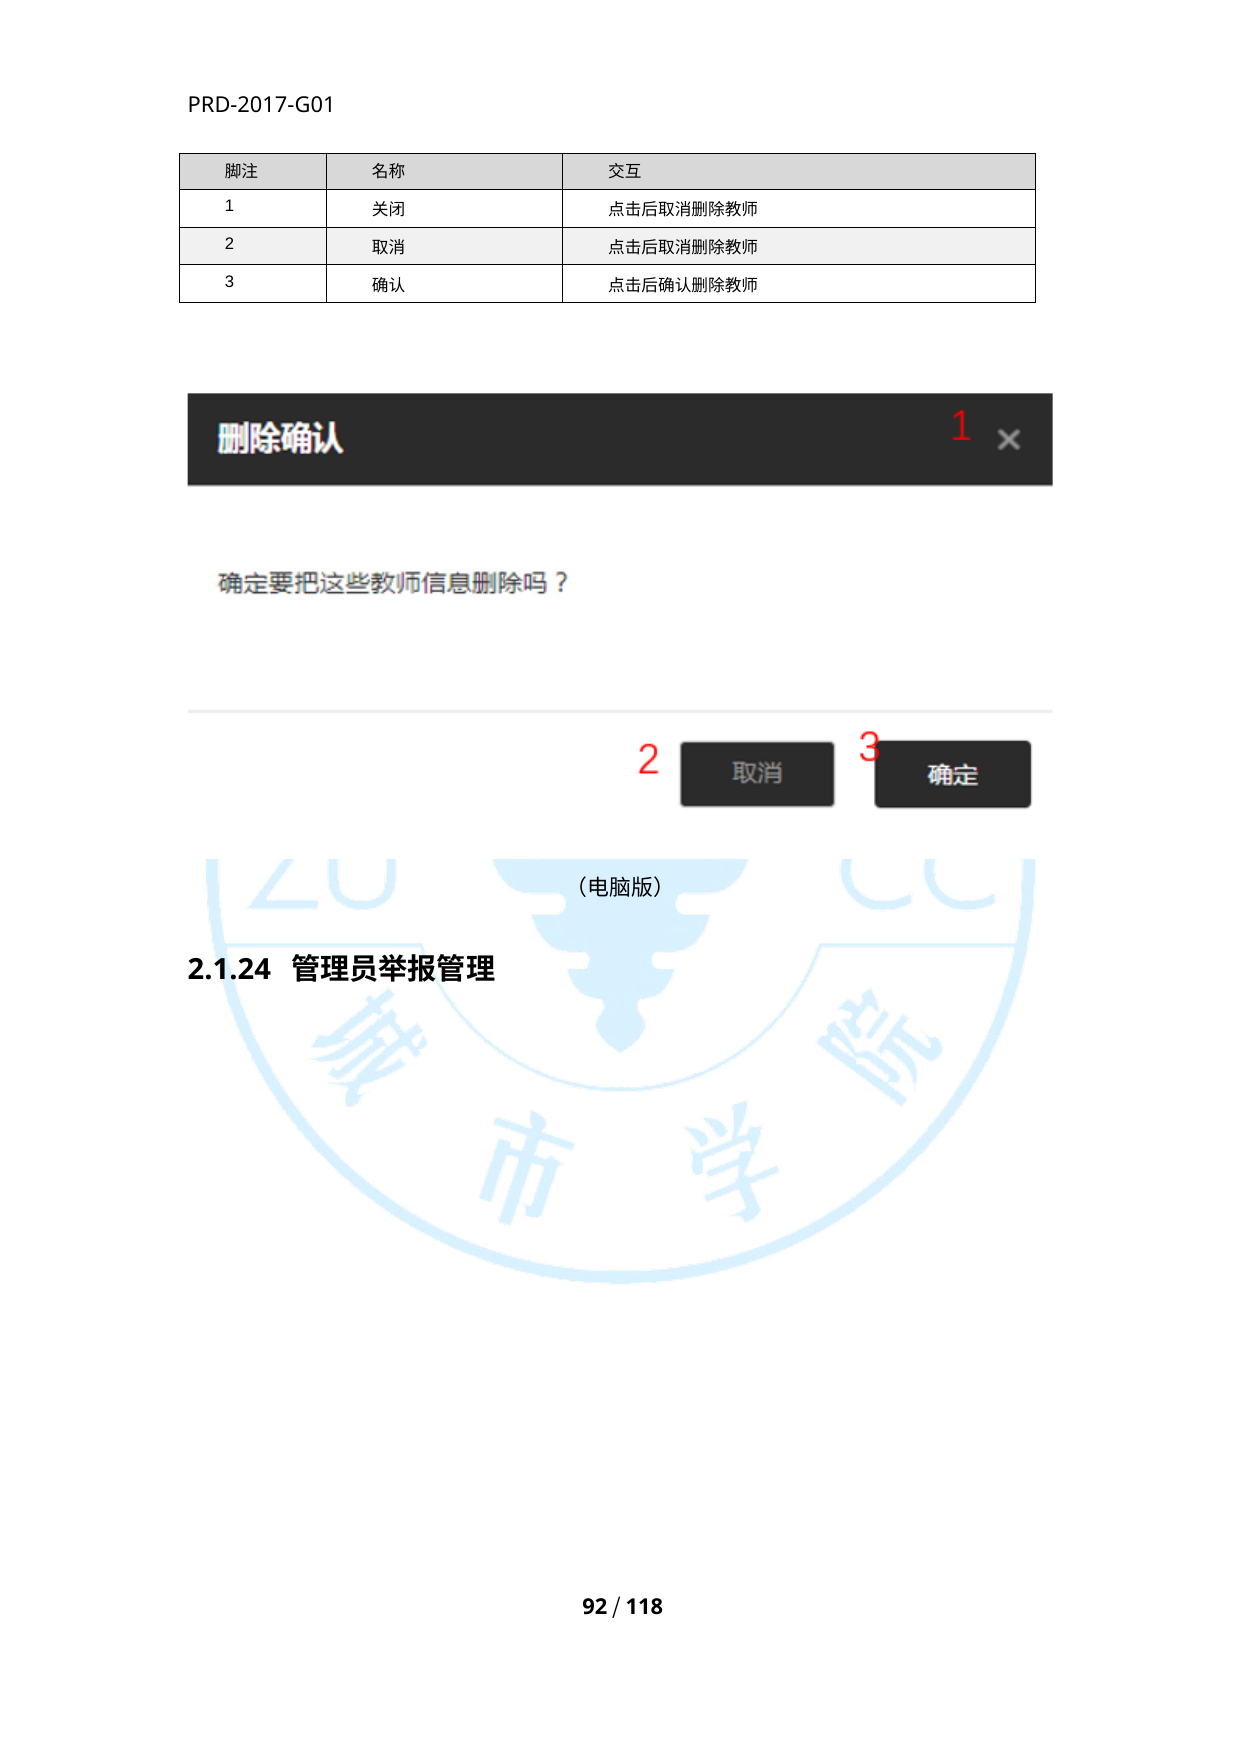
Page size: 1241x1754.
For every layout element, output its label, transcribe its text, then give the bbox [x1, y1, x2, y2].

table_cell 3 [180, 265, 326, 302]
text 管理员举报管理 [187, 934, 1053, 999]
table_header 名称 [327, 154, 562, 189]
table_cell 1 [180, 190, 326, 227]
table_cell 关闭 [327, 190, 562, 227]
table_cell 点击后取消删除教师 [563, 190, 1035, 227]
picture [187, 392, 1053, 859]
table_header 交互 [563, 154, 1035, 189]
table_cell 取消 [327, 228, 562, 264]
table_header 脚注 [180, 154, 326, 189]
table_cell 点击后确认删除教师 [563, 265, 1035, 302]
table_cell 确认 [327, 265, 562, 302]
text （电脑版） [187, 869, 1053, 902]
table_cell 2 [180, 228, 326, 264]
table_cell 点击后取消删除教师 [563, 228, 1035, 264]
